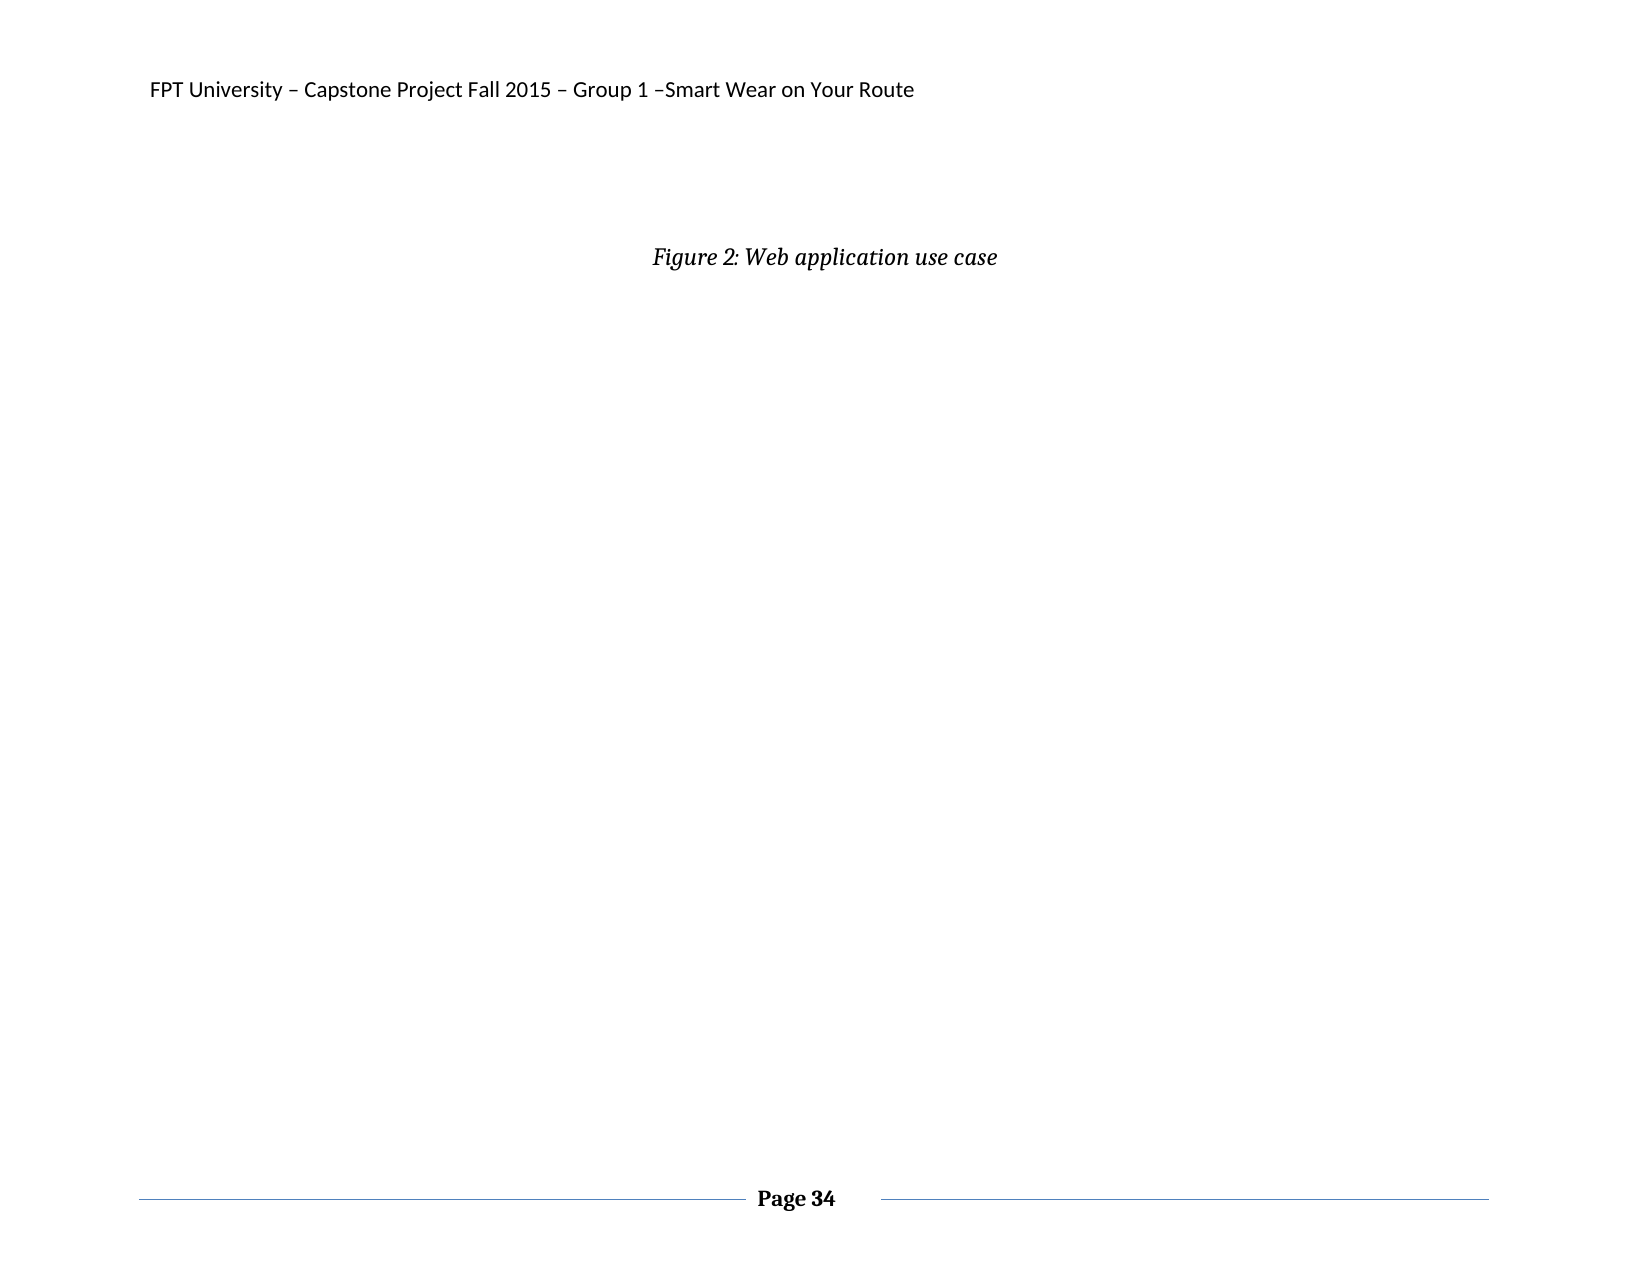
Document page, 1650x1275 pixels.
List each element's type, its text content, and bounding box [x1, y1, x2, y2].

text Figure 2: Web application use case [150, 243, 1500, 272]
